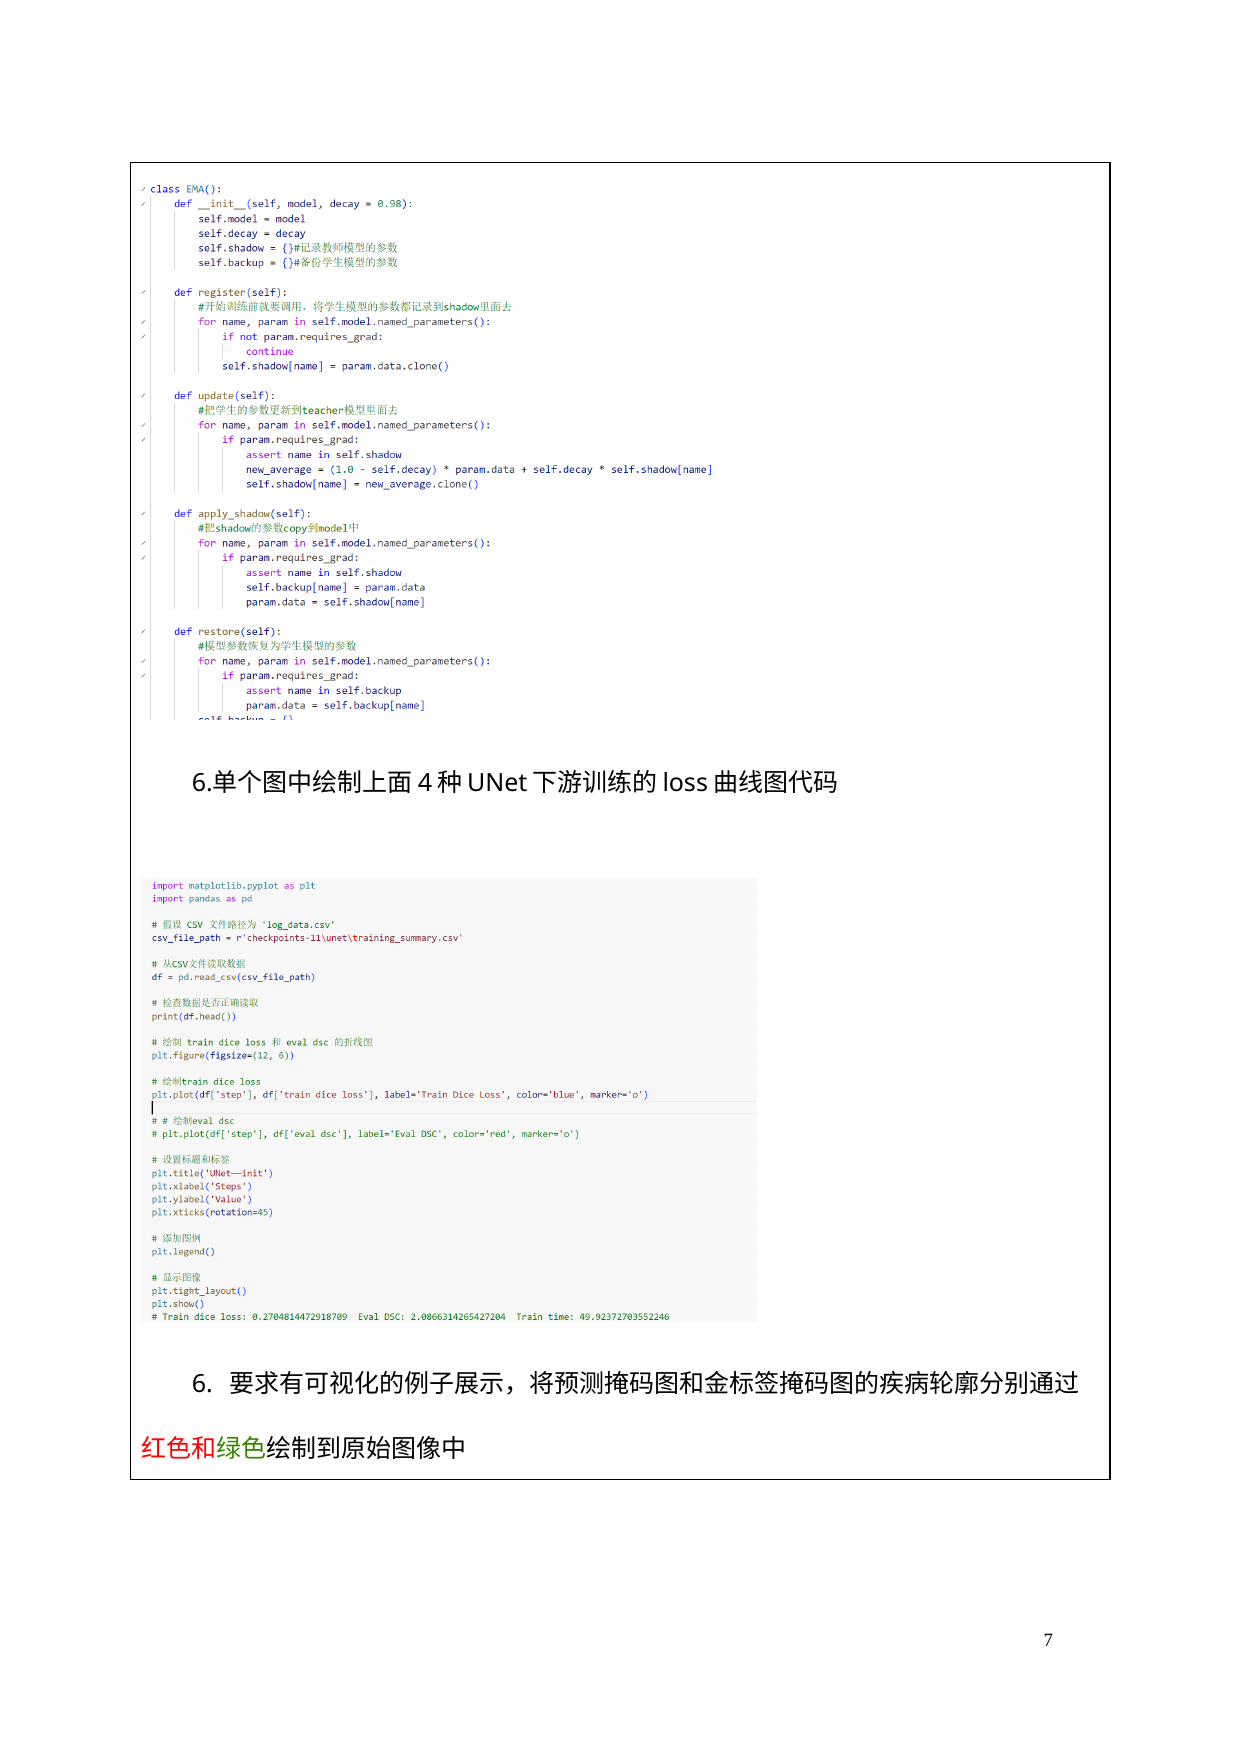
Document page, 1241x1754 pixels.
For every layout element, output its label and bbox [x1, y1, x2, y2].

table_cell [131, 163, 1109, 1479]
picture [141, 179, 807, 720]
picture [141, 878, 757, 1322]
